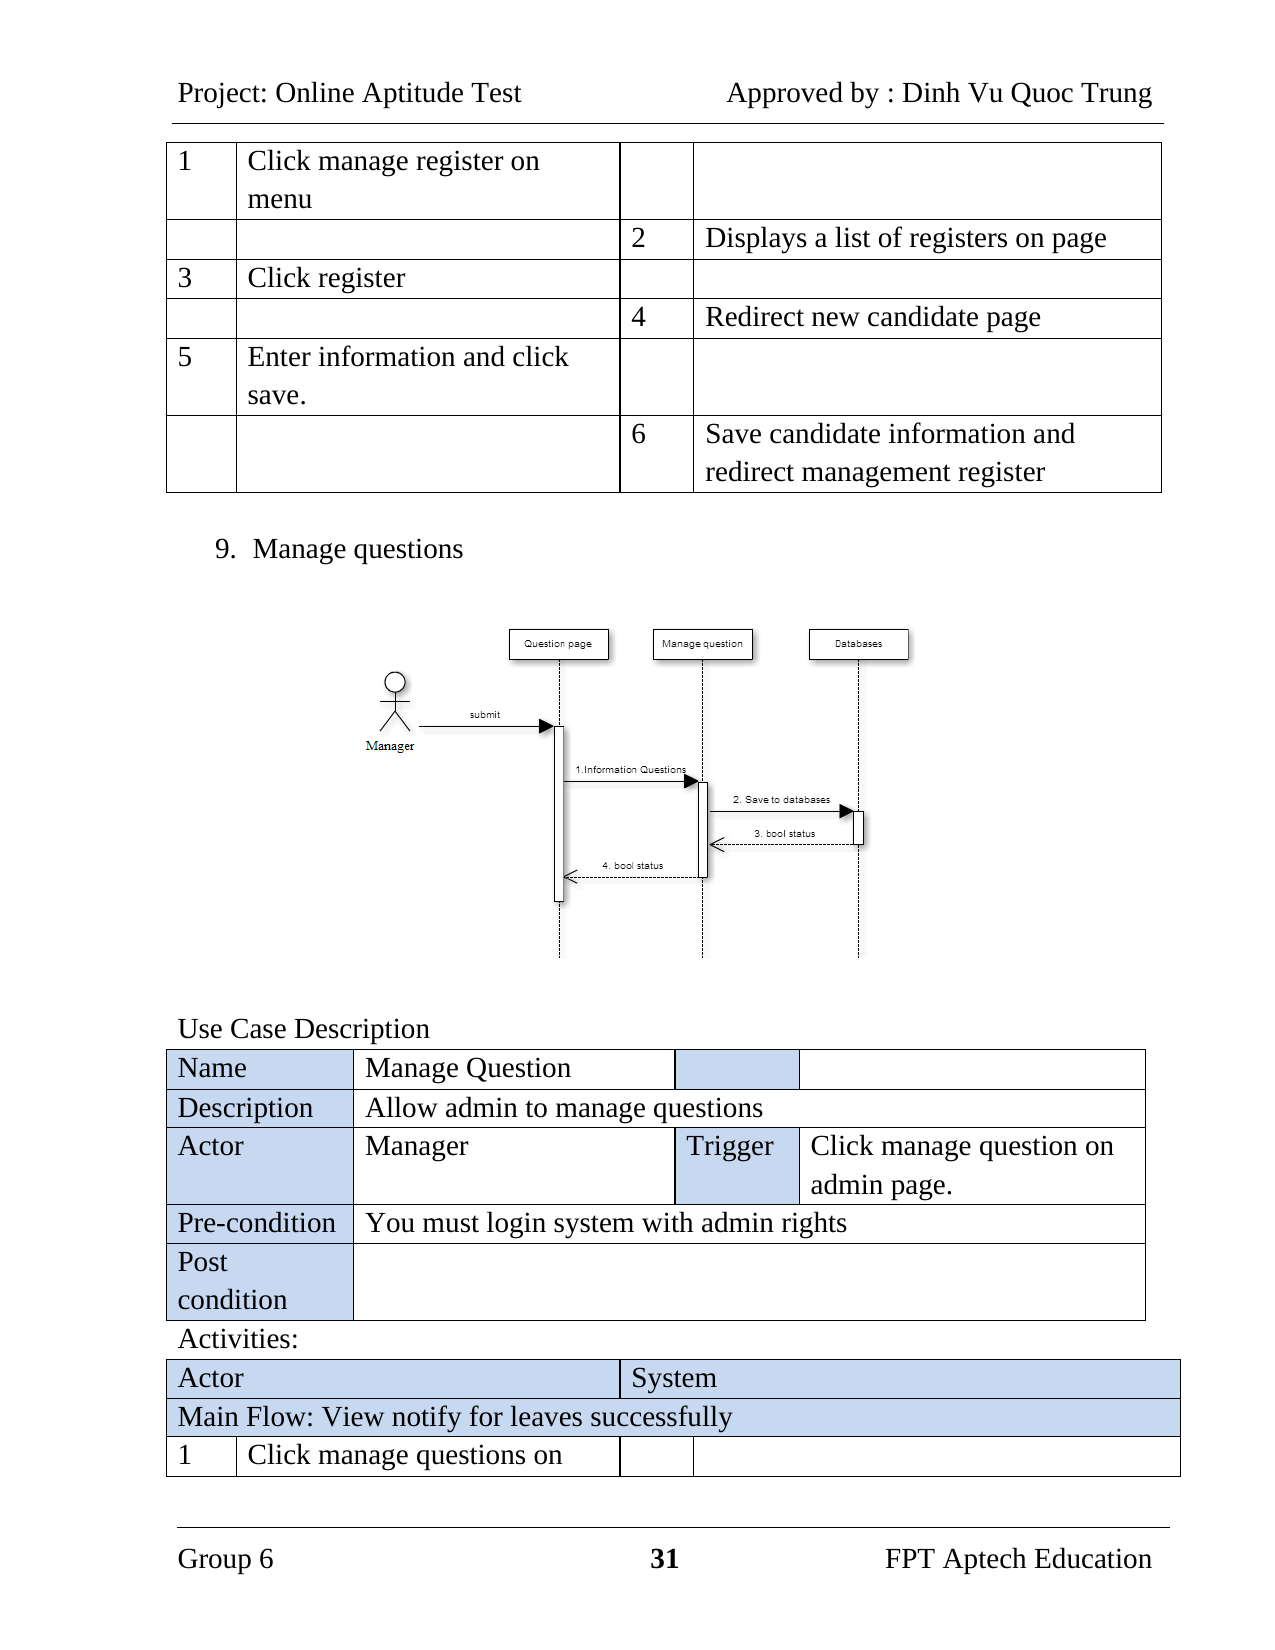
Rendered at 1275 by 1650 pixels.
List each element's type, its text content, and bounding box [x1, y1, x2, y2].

table_cell Redirect new candidate page [694, 299, 1161, 338]
table_cell [694, 143, 1161, 219]
table_header Name [167, 1050, 353, 1089]
table_cell Click manage register on menu [237, 143, 619, 219]
table_cell You must login system with admin rights [354, 1205, 1145, 1243]
table_cell 1 [167, 143, 236, 219]
table_cell Description [167, 1090, 353, 1127]
table_cell [621, 260, 693, 298]
text Activities: [177, 1321, 1157, 1354]
table_header Manage Question [354, 1050, 674, 1089]
table_cell [167, 416, 236, 492]
text Use Case Description [177, 1011, 1157, 1044]
table_cell [694, 260, 1161, 298]
table_cell [167, 220, 236, 259]
table_cell Pre-condition [167, 1205, 353, 1243]
table_cell [237, 299, 619, 338]
table_cell Save candidate information and redirect management register [694, 416, 1161, 492]
table_cell [354, 1244, 1145, 1320]
picture [356, 608, 978, 968]
table_cell Enter information and click save. [237, 339, 619, 415]
table_cell [694, 339, 1161, 415]
table_cell [694, 1437, 1180, 1476]
table_cell 5 [167, 339, 236, 415]
list Manage questions [215, 531, 1157, 565]
table_cell Allow admin to manage questions [354, 1090, 1145, 1127]
table_cell Displays a list of registers on page [694, 220, 1161, 259]
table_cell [237, 1437, 619, 1476]
table_cell 1 [167, 1437, 236, 1476]
table_cell Trigger [676, 1128, 799, 1204]
table_cell Click manage question on admin page. [800, 1128, 1145, 1204]
table_cell Actor [167, 1128, 353, 1204]
table_cell Post condition [167, 1244, 353, 1320]
table_cell Manager [354, 1128, 674, 1204]
table_cell [167, 299, 236, 338]
table_cell 2 [621, 220, 693, 259]
table_cell Main Flow: View notify for leaves successfully [167, 1399, 1180, 1436]
table_cell Click register [237, 260, 619, 298]
table_cell 3 [167, 260, 236, 298]
table_header Actor [167, 1360, 619, 1398]
table_cell 4 [621, 299, 693, 338]
table_header [800, 1050, 1145, 1089]
table_cell [237, 416, 619, 492]
table_cell 6 [621, 416, 693, 492]
table_header System [621, 1360, 1180, 1398]
table_cell [621, 143, 693, 219]
table_cell [237, 220, 619, 259]
table_cell [621, 1437, 693, 1476]
table_header [676, 1050, 799, 1089]
table_cell [621, 339, 693, 415]
